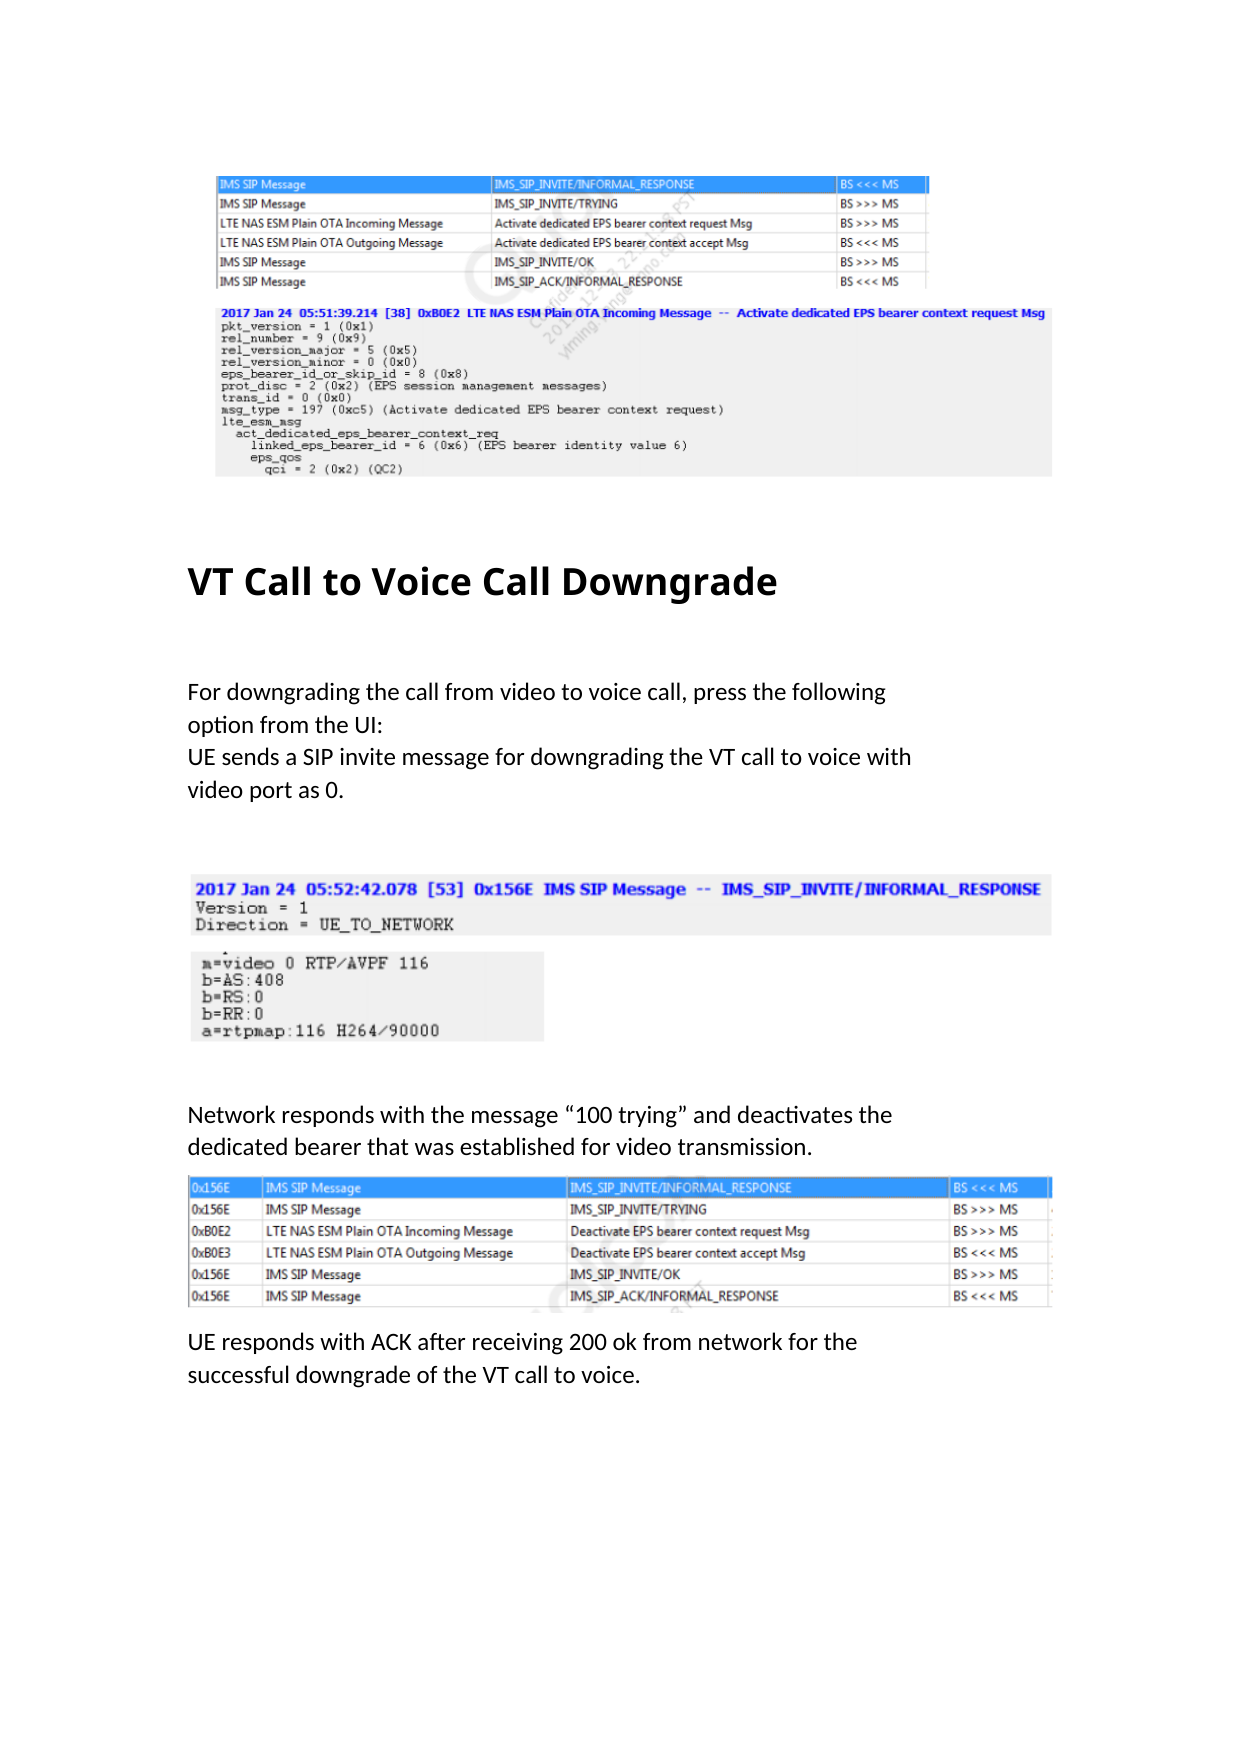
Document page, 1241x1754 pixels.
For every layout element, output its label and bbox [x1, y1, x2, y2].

picture [187, 873, 1053, 1062]
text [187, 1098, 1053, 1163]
picture [187, 1175, 1053, 1313]
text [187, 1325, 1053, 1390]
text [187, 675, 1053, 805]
picture [187, 176, 1053, 506]
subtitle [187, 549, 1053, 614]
